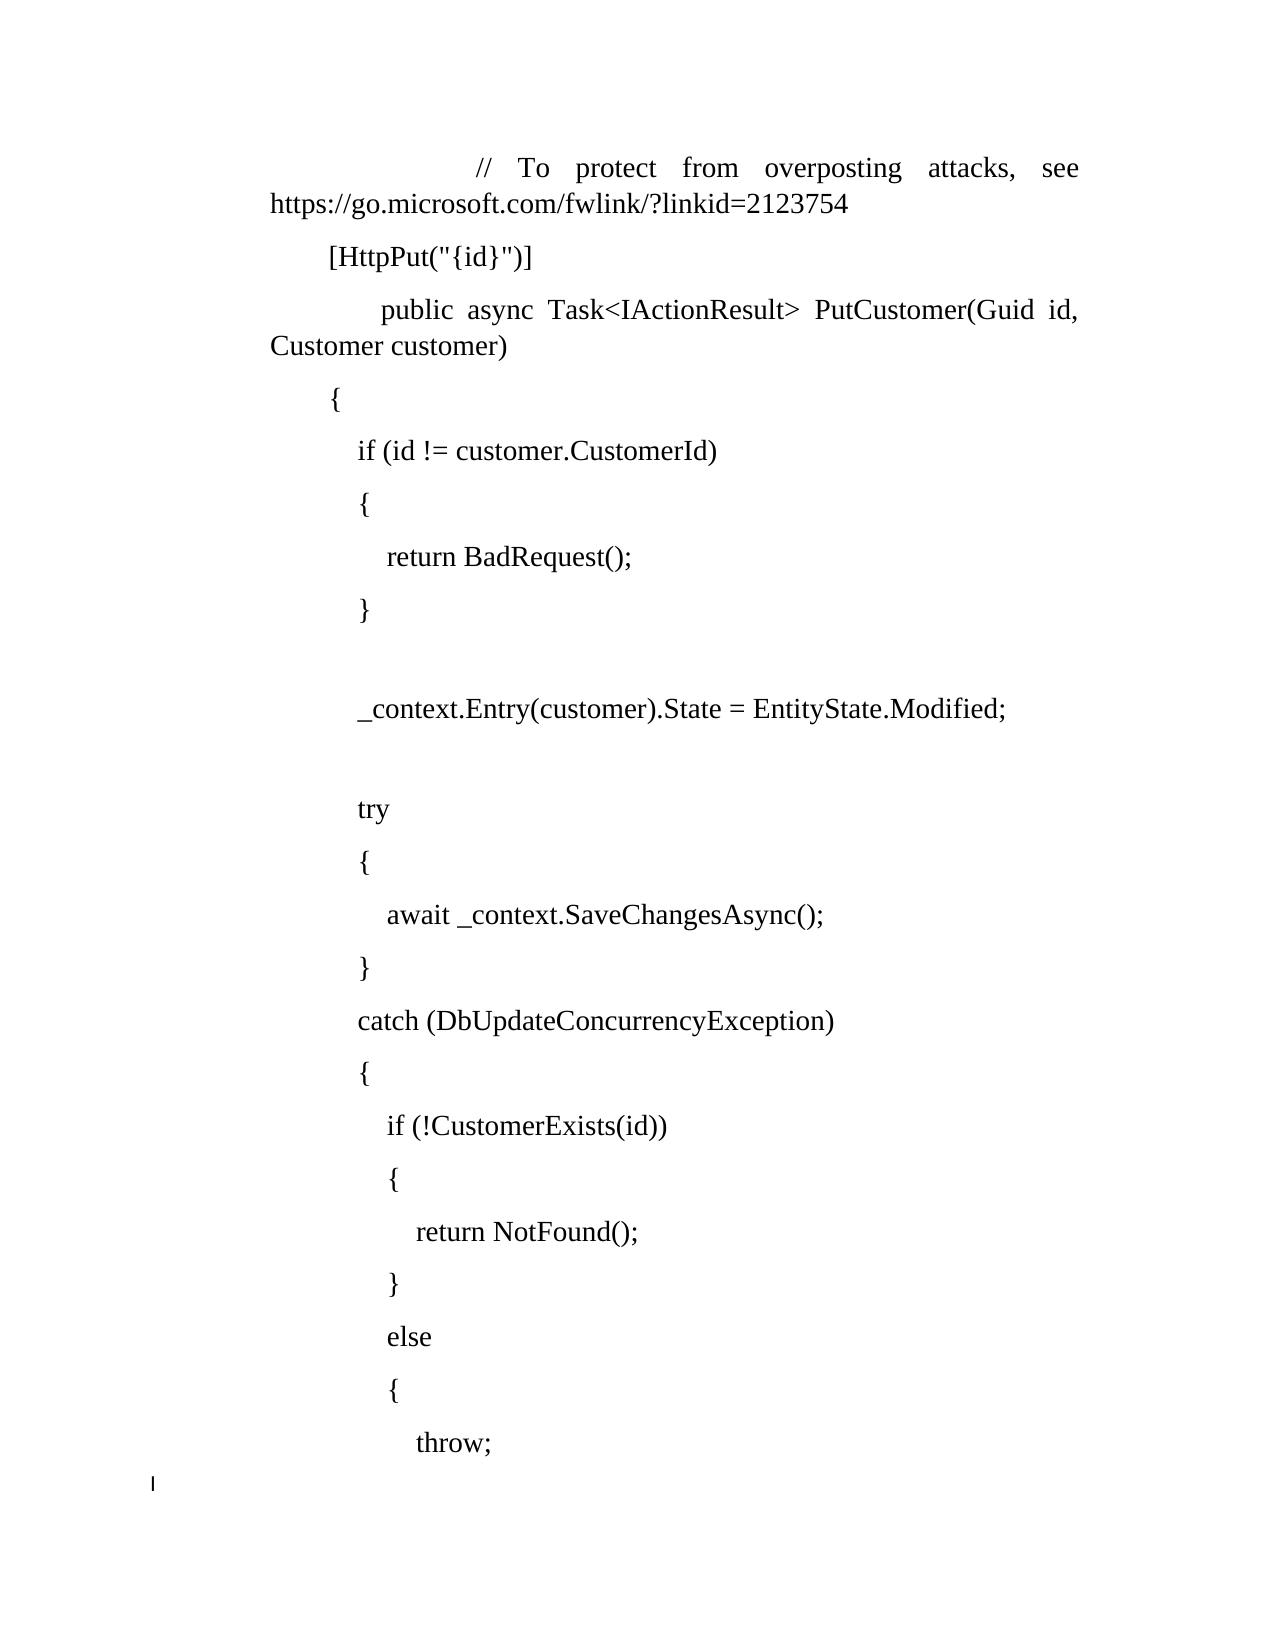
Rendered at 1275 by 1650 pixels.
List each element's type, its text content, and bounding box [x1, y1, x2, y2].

text else [270, 1319, 1080, 1353]
text { [270, 844, 1080, 878]
text if (!CustomerExists(id)) [270, 1108, 1080, 1142]
text } [270, 592, 1080, 626]
text } [270, 1267, 1080, 1300]
text return BadRequest(); [270, 539, 1080, 573]
text await _context.SaveChangesAsync(); [270, 897, 1080, 931]
text } [270, 950, 1080, 983]
text catch (DbUpdateConcurrencyException) [270, 1003, 1080, 1036]
text { [270, 381, 1080, 414]
text if (id != customer.CustomerId) [270, 433, 1080, 467]
text // To protect from overposting attacks, see https://go.microsoft.com/fwlink/?linkid=2123754 [270, 150, 1080, 220]
text [HttpPut("{id}")] [270, 239, 1080, 272]
text _context.Entry(customer).State = EntityState.Modified; [270, 692, 1080, 725]
text { [270, 1161, 1080, 1194]
text { [270, 1055, 1080, 1089]
text return NotFound(); [270, 1214, 1080, 1247]
text public async Task<IActionResult> PutCustomer(Guid id, Customer customer) [270, 292, 1080, 361]
text { [270, 486, 1080, 520]
text try [270, 791, 1080, 825]
text { [270, 1372, 1080, 1406]
text throw; [270, 1425, 1080, 1459]
